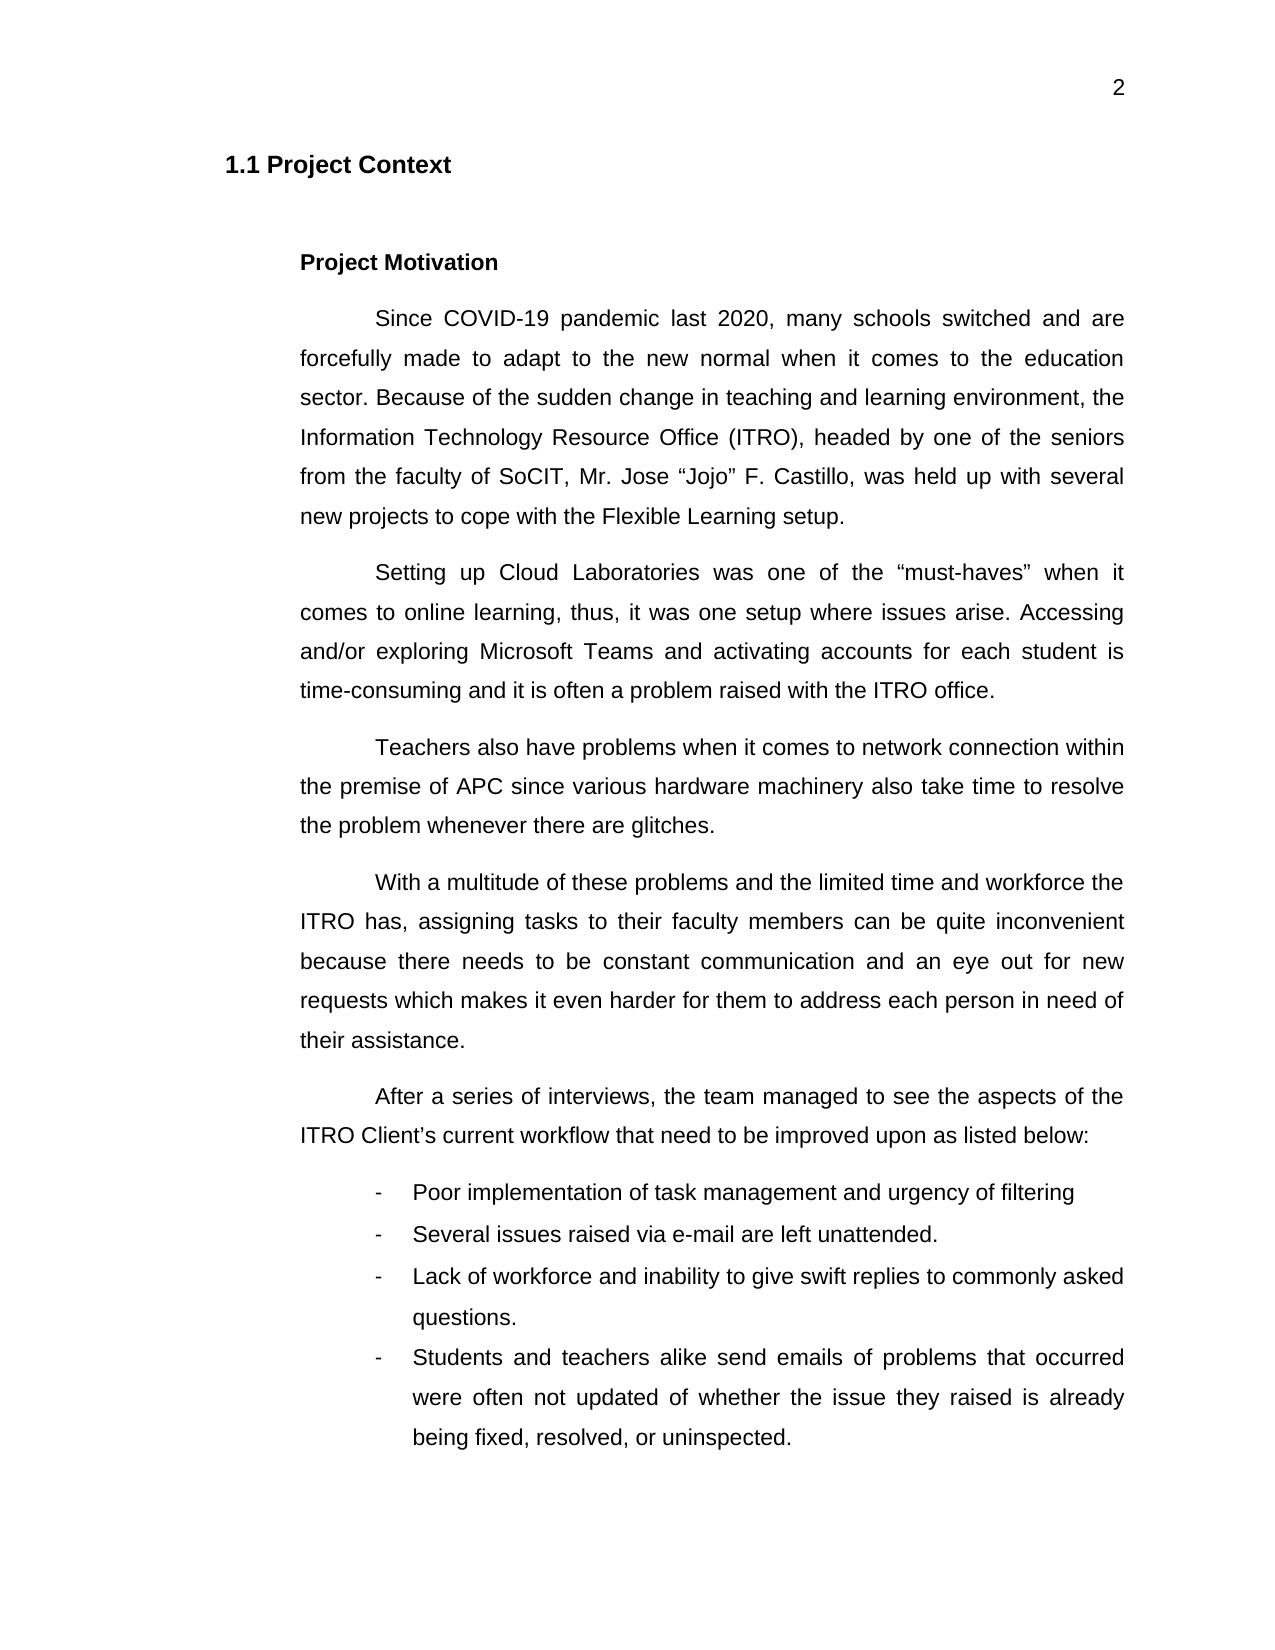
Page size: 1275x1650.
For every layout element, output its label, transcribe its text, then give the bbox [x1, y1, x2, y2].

text After a series of interviews, the team managed to see the aspects of the ITRO Client’s current workflow that need to be improved upon as listed below: [300, 1083, 1125, 1148]
list Poor implementation of task management and urgency of filtering [375, 1178, 1125, 1206]
text Project Motivation [225, 249, 1125, 276]
list Students and teachers alike send emails of problems that occurred were often not updated of whether the issue they raised is already being fixed, resolved, or uninspected. [375, 1343, 1125, 1450]
subtitle 1.1 Project Context [225, 150, 1125, 179]
text Since COVID-19 pandemic last 2020, many schools switched and are forcefully made to adapt to the new normal when it comes to the education sector. Because of the sudden change in teaching and learning environment, the Information Technology Resource Office (ITRO), headed by one of the seniors from the faculty of SoCIT, Mr. Jose “Jojo” F. Castillo, was held up with several new projects to cope with the Flexible Learning setup. [300, 305, 1125, 529]
text Setting up Cloud Laboratories was one of the “must-haves” when it comes to online learning, thus, it was one setup where issues arise. Accessing and/or exploring Microsoft Teams and activating accounts for each student is time-consuming and it is often a problem raised with the ITRO office. [300, 559, 1125, 704]
list Several issues raised via e-mail are left unattended. [375, 1220, 1125, 1248]
list Lack of workforce and inability to give swift replies to commonly asked questions. [375, 1262, 1125, 1330]
text With a multitude of these problems and the limited time and workforce the ITRO has, assigning tasks to their faculty members can be quite inconvenient because there needs to be constant communication and an eye out for new requests which makes it even harder for them to address each person in need of their assistance. [300, 869, 1125, 1053]
text Teachers also have problems when it comes to network connection within the premise of APC since various hardware machinery also take time to resolve the problem whenever there are glitches. [300, 733, 1125, 839]
